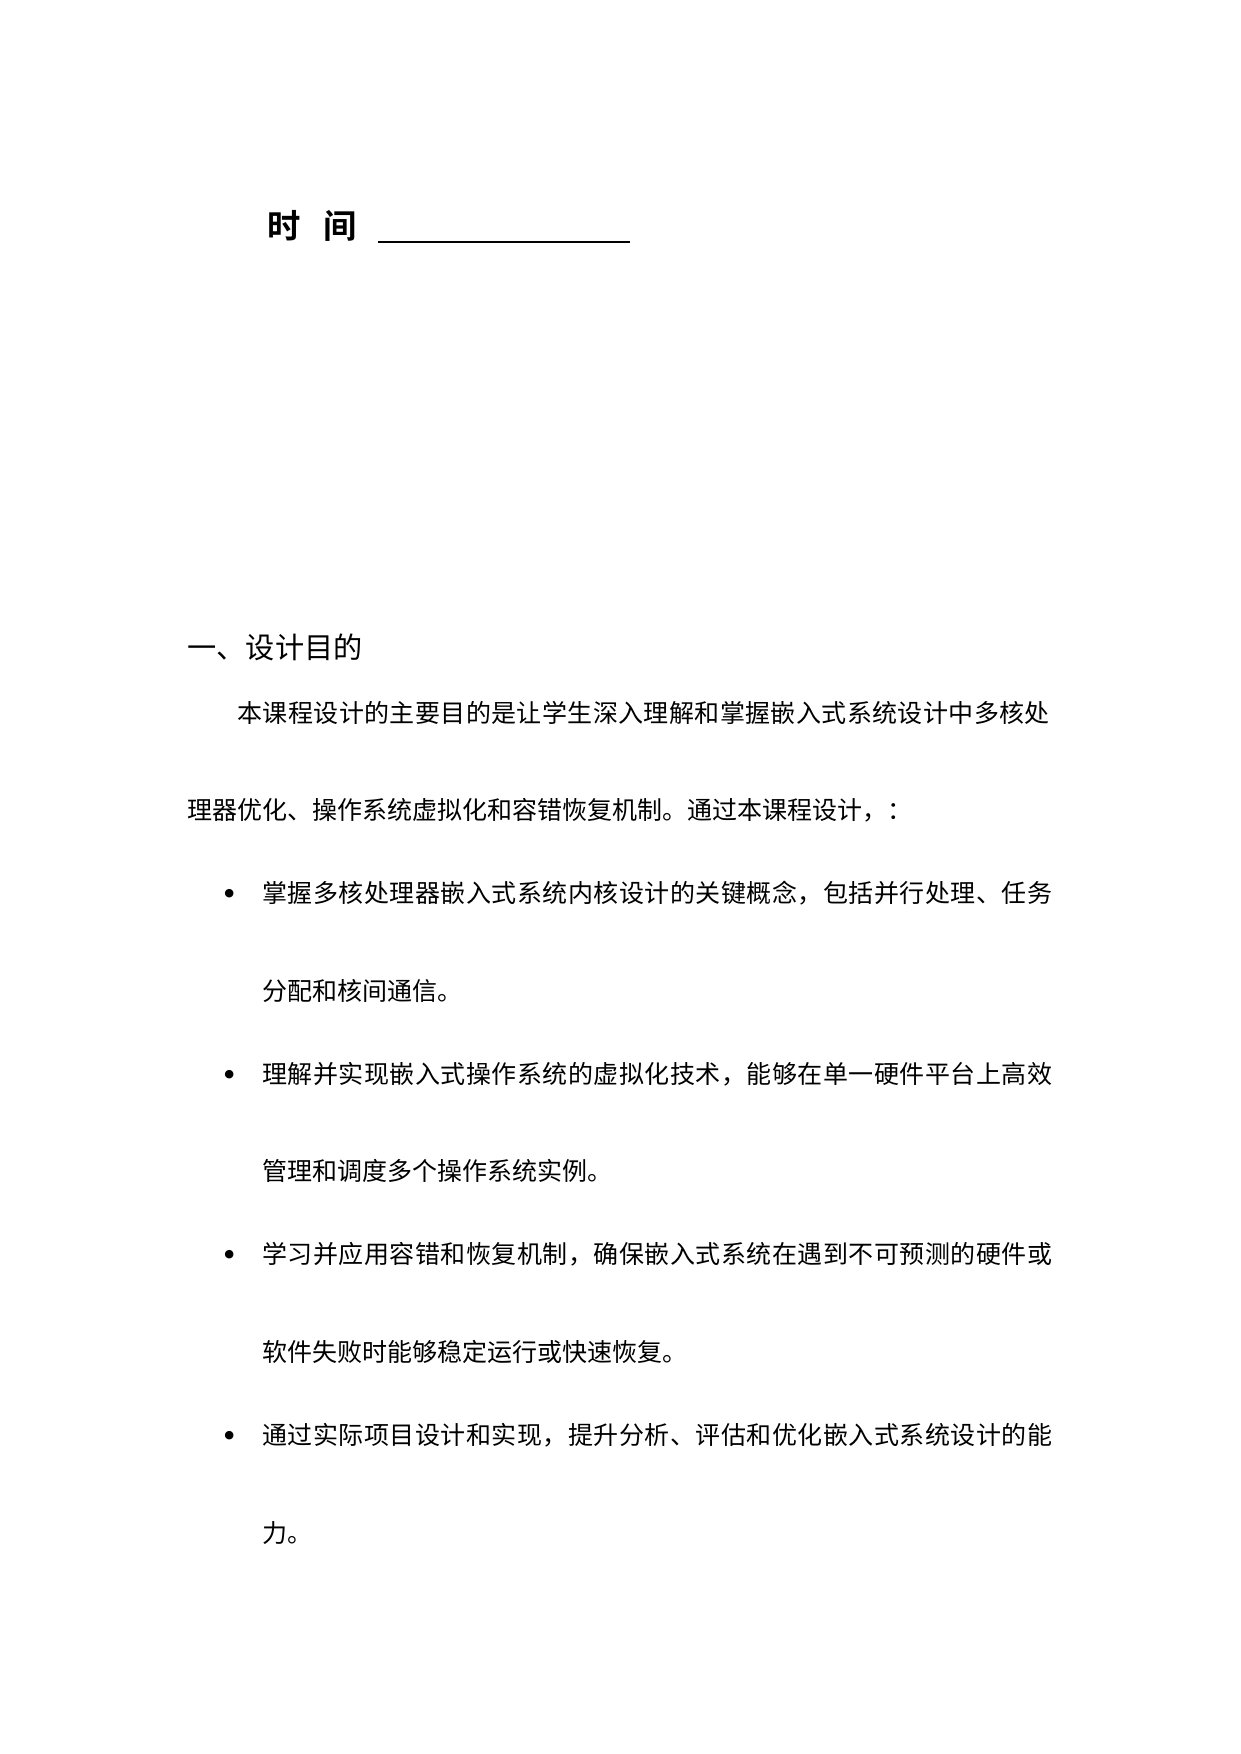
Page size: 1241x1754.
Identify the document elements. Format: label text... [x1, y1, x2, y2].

text 一、设计目的 [187, 614, 1053, 679]
list 学习并应用容错和恢复机制，确保嵌入式系统在遇到不可预测的硬件或软件失败时能够稳定运行或快速恢复。 [225, 1221, 1053, 1383]
text 时 间 [187, 191, 1053, 256]
list 掌握多核处理器嵌入式系统内核设计的关键概念，包括并行处理、任务分配和核间通信。 [225, 859, 1053, 1022]
list 理解并实现嵌入式操作系统的虚拟化技术，能够在单一硬件平台上高效管理和调度多个操作系统实例。 [225, 1040, 1053, 1202]
text 本课程设计的主要目的是让学生深入理解和掌握嵌入式系统设计中多核处理器优化、操作系统虚拟化和容错恢复机制。通过本课程设计，： [187, 679, 1053, 841]
list 通过实际项目设计和实现，提升分析、评估和优化嵌入式系统设计的能力。 [225, 1401, 1053, 1564]
